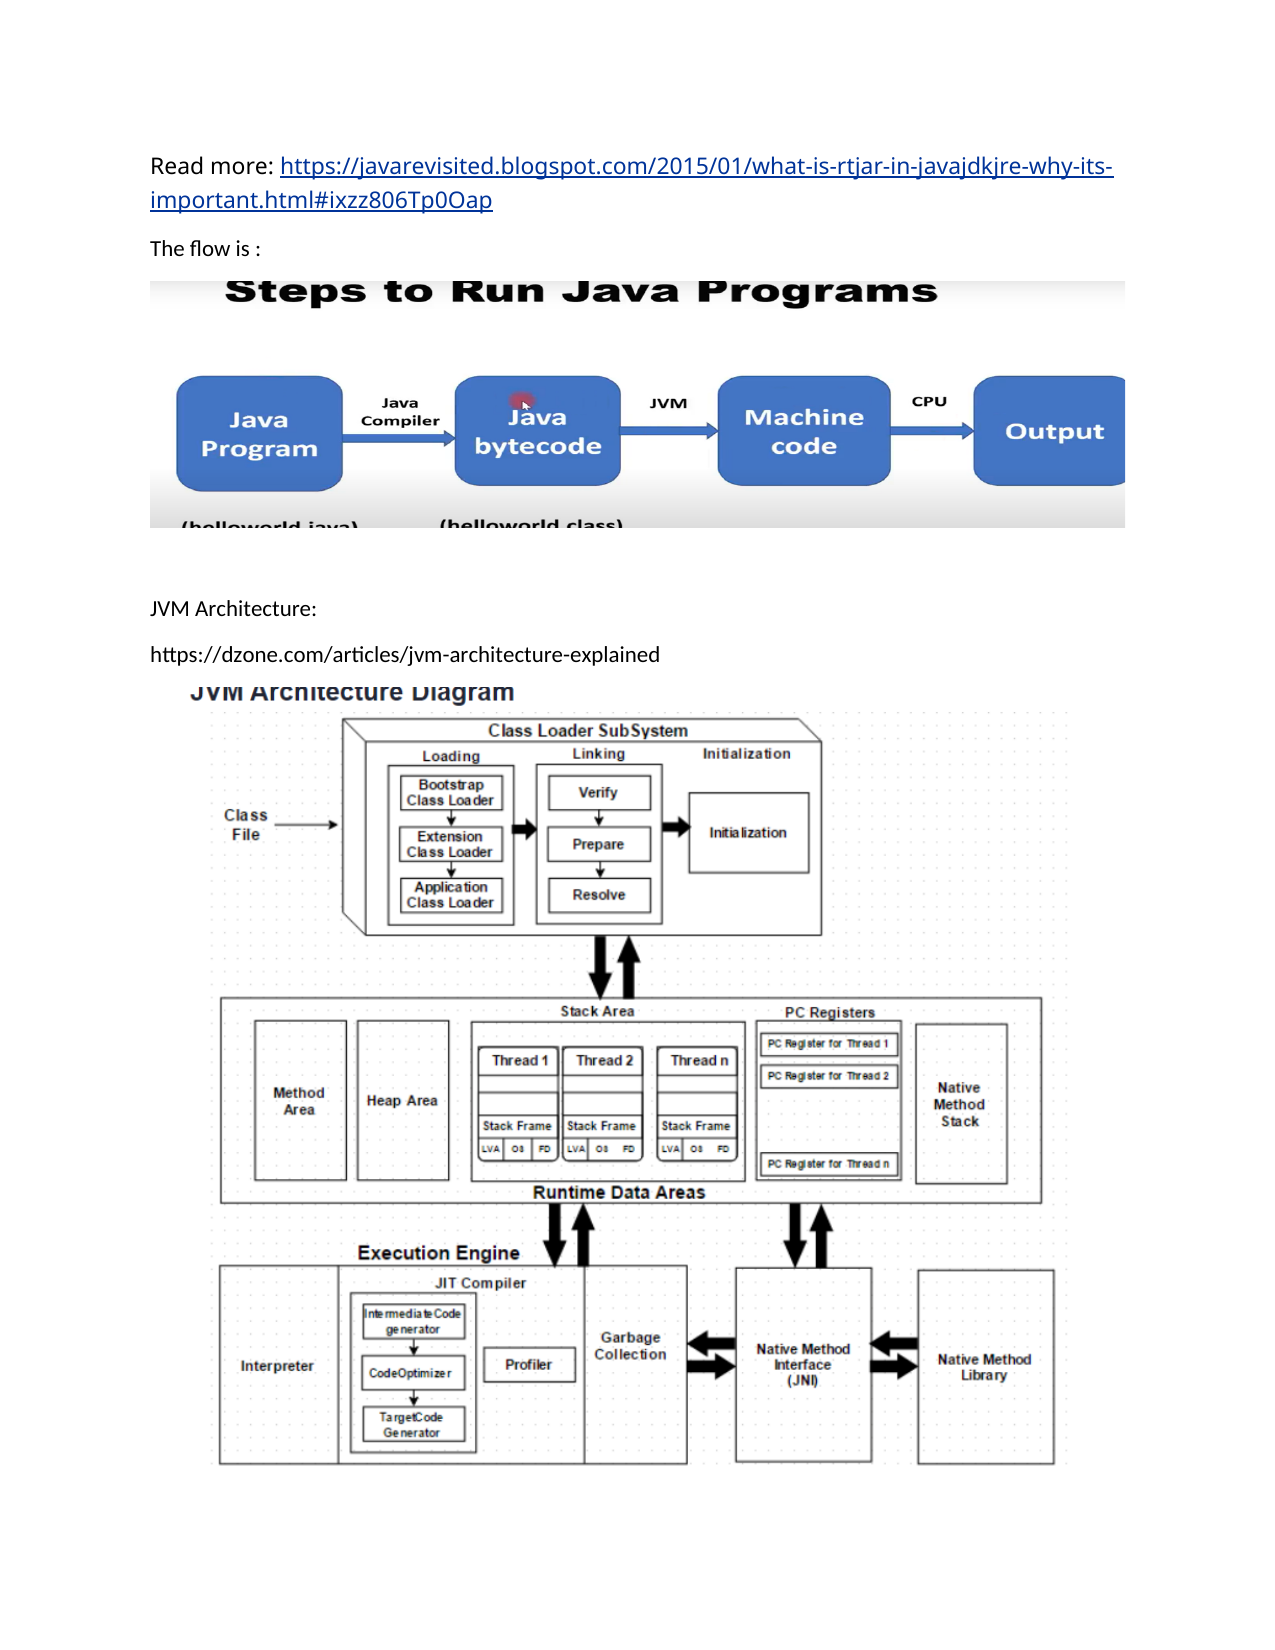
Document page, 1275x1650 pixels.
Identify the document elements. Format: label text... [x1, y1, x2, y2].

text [150, 150, 1125, 215]
text https://dzone.com/articles/jvm-architecture-explained [150, 641, 1125, 668]
picture [150, 281, 1125, 528]
picture [150, 687, 1111, 1468]
text The flow is : [150, 234, 1125, 262]
text JVM Architecture: [150, 594, 1125, 622]
